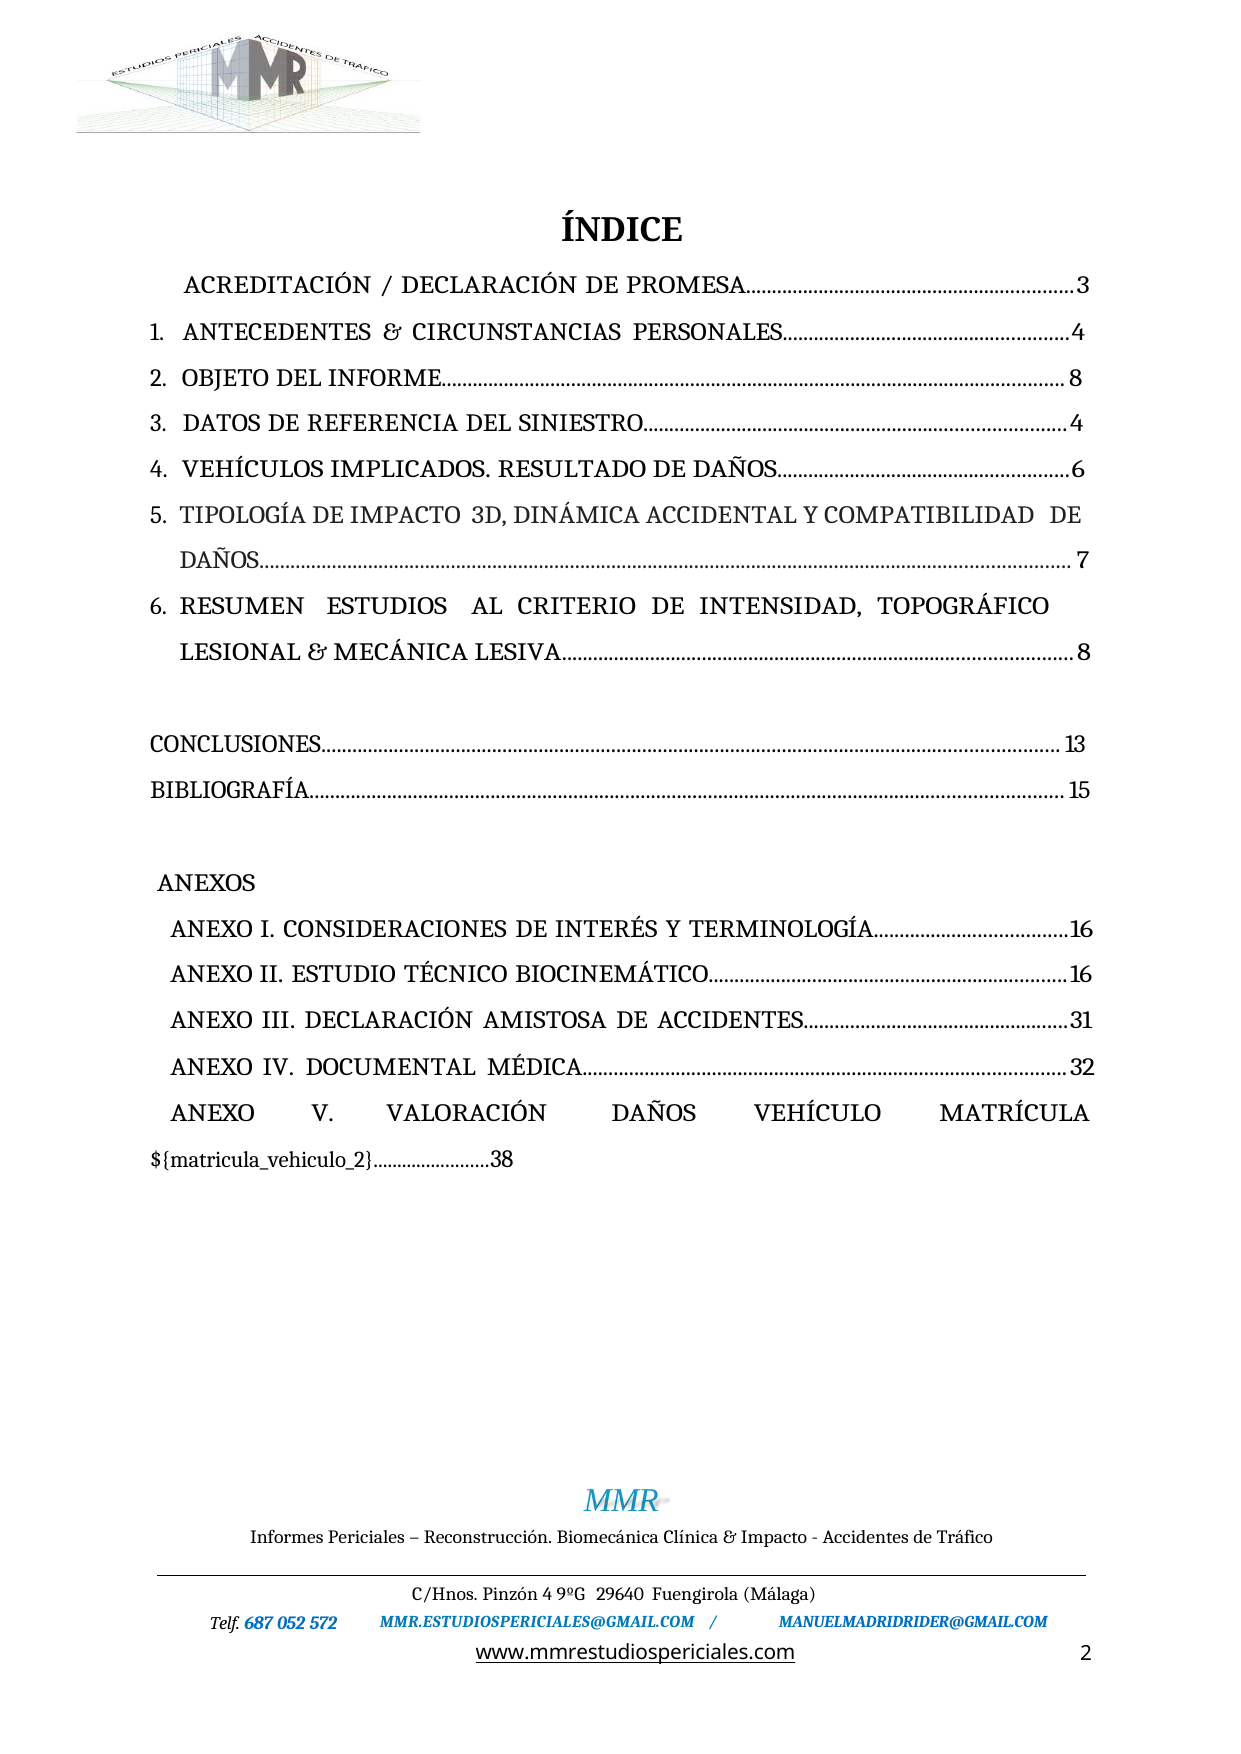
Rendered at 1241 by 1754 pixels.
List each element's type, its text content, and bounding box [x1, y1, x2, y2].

picture [76, 32, 421, 133]
title ÍNDICE [134, 206, 1109, 252]
picture [581, 1496, 672, 1509]
